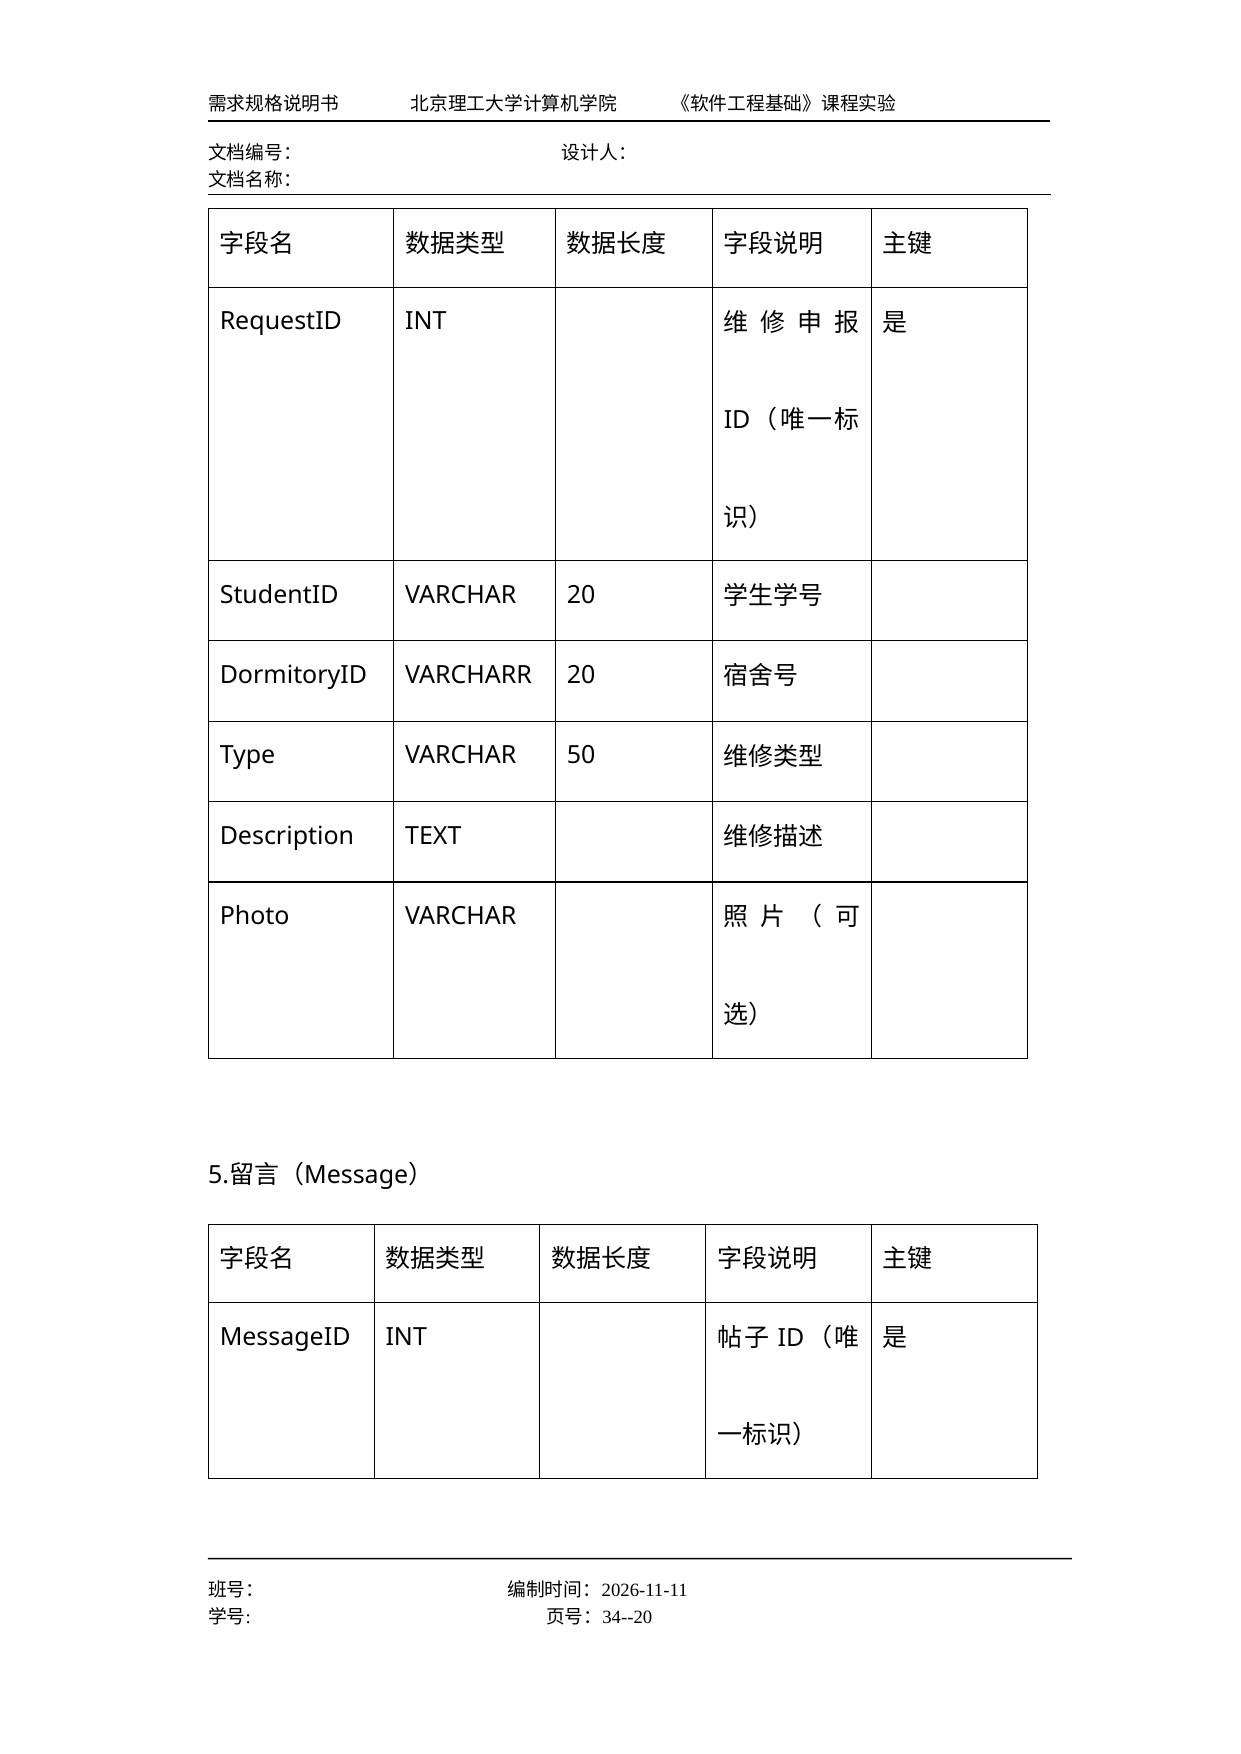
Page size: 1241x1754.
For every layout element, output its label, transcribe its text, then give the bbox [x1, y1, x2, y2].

table_cell VARCHAR [394, 561, 555, 640]
table_header 字段说明 [713, 209, 871, 287]
table_cell [872, 641, 1027, 721]
table_cell VARCHARR [394, 641, 555, 721]
table_cell 维修类型 [713, 722, 871, 801]
table_cell 50 [556, 722, 712, 801]
table_cell DormitoryID [209, 641, 393, 721]
table_header 数据长度 [540, 1225, 705, 1302]
table_cell 学生学号 [713, 561, 871, 640]
table_cell [556, 802, 712, 881]
table_cell Photo [209, 883, 393, 1057]
table_cell 帖子ID（唯一标识） [706, 1303, 871, 1478]
table_header 主键 [872, 1225, 1037, 1302]
table_header 数据类型 [394, 209, 555, 287]
table_cell 20 [556, 641, 712, 721]
table_header 数据类型 [375, 1225, 539, 1302]
table_cell [540, 1303, 705, 1478]
table_cell MessageID [209, 1303, 374, 1478]
table_cell RequestID [209, 288, 393, 560]
table_header 数据长度 [556, 209, 712, 287]
table_cell VARCHAR [394, 883, 555, 1057]
table_cell 20 [556, 561, 712, 640]
table_header 字段说明 [706, 1225, 871, 1302]
table_cell 是 [872, 288, 1027, 560]
table_cell 宿舍号 [713, 641, 871, 721]
table_cell [872, 883, 1027, 1057]
table_cell StudentID [209, 561, 393, 640]
table_header 主键 [872, 209, 1027, 287]
table_cell INT [394, 288, 555, 560]
table_cell VARCHAR [394, 722, 555, 801]
table_cell INT [375, 1303, 539, 1478]
table_cell [872, 561, 1027, 640]
table_cell 照片（可选） [713, 883, 871, 1057]
table_cell 维修描述 [713, 802, 871, 881]
table_cell [872, 722, 1027, 801]
table_cell [556, 288, 712, 560]
table_cell [872, 802, 1027, 881]
table_cell TEXT [394, 802, 555, 881]
table_cell [556, 883, 712, 1057]
table_cell Type [209, 722, 393, 801]
table_cell 维修申报ID（唯一标识） [713, 288, 871, 560]
table_header 字段名 [209, 1225, 374, 1302]
text 5.留言（Message） [208, 1140, 1051, 1205]
table_cell 是 [872, 1303, 1037, 1478]
table_header 字段名 [209, 209, 393, 287]
table_cell Description [209, 802, 393, 881]
